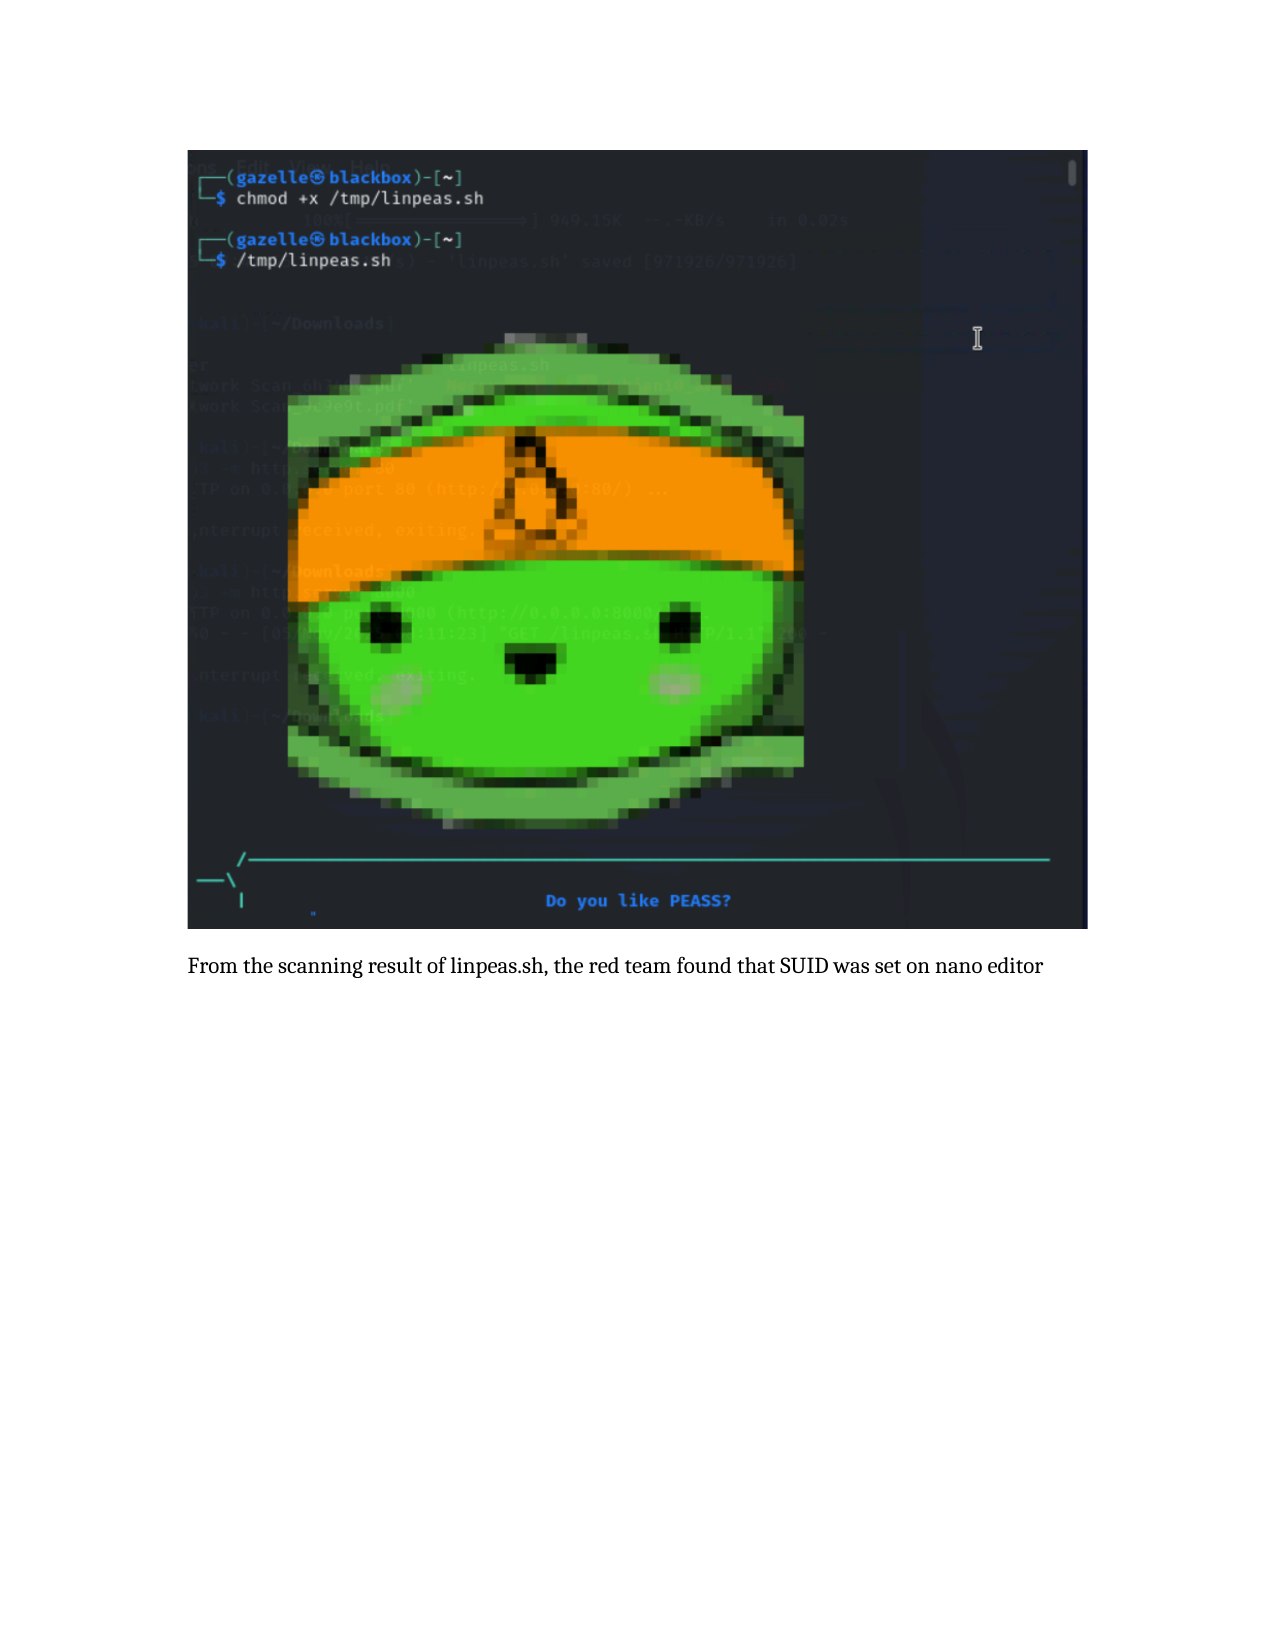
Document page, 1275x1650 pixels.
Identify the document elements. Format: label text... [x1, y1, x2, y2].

picture [187, 150, 1088, 929]
text From the scanning result of linpeas.sh, the red team found that SUID was set on nano editor [187, 953, 1087, 979]
